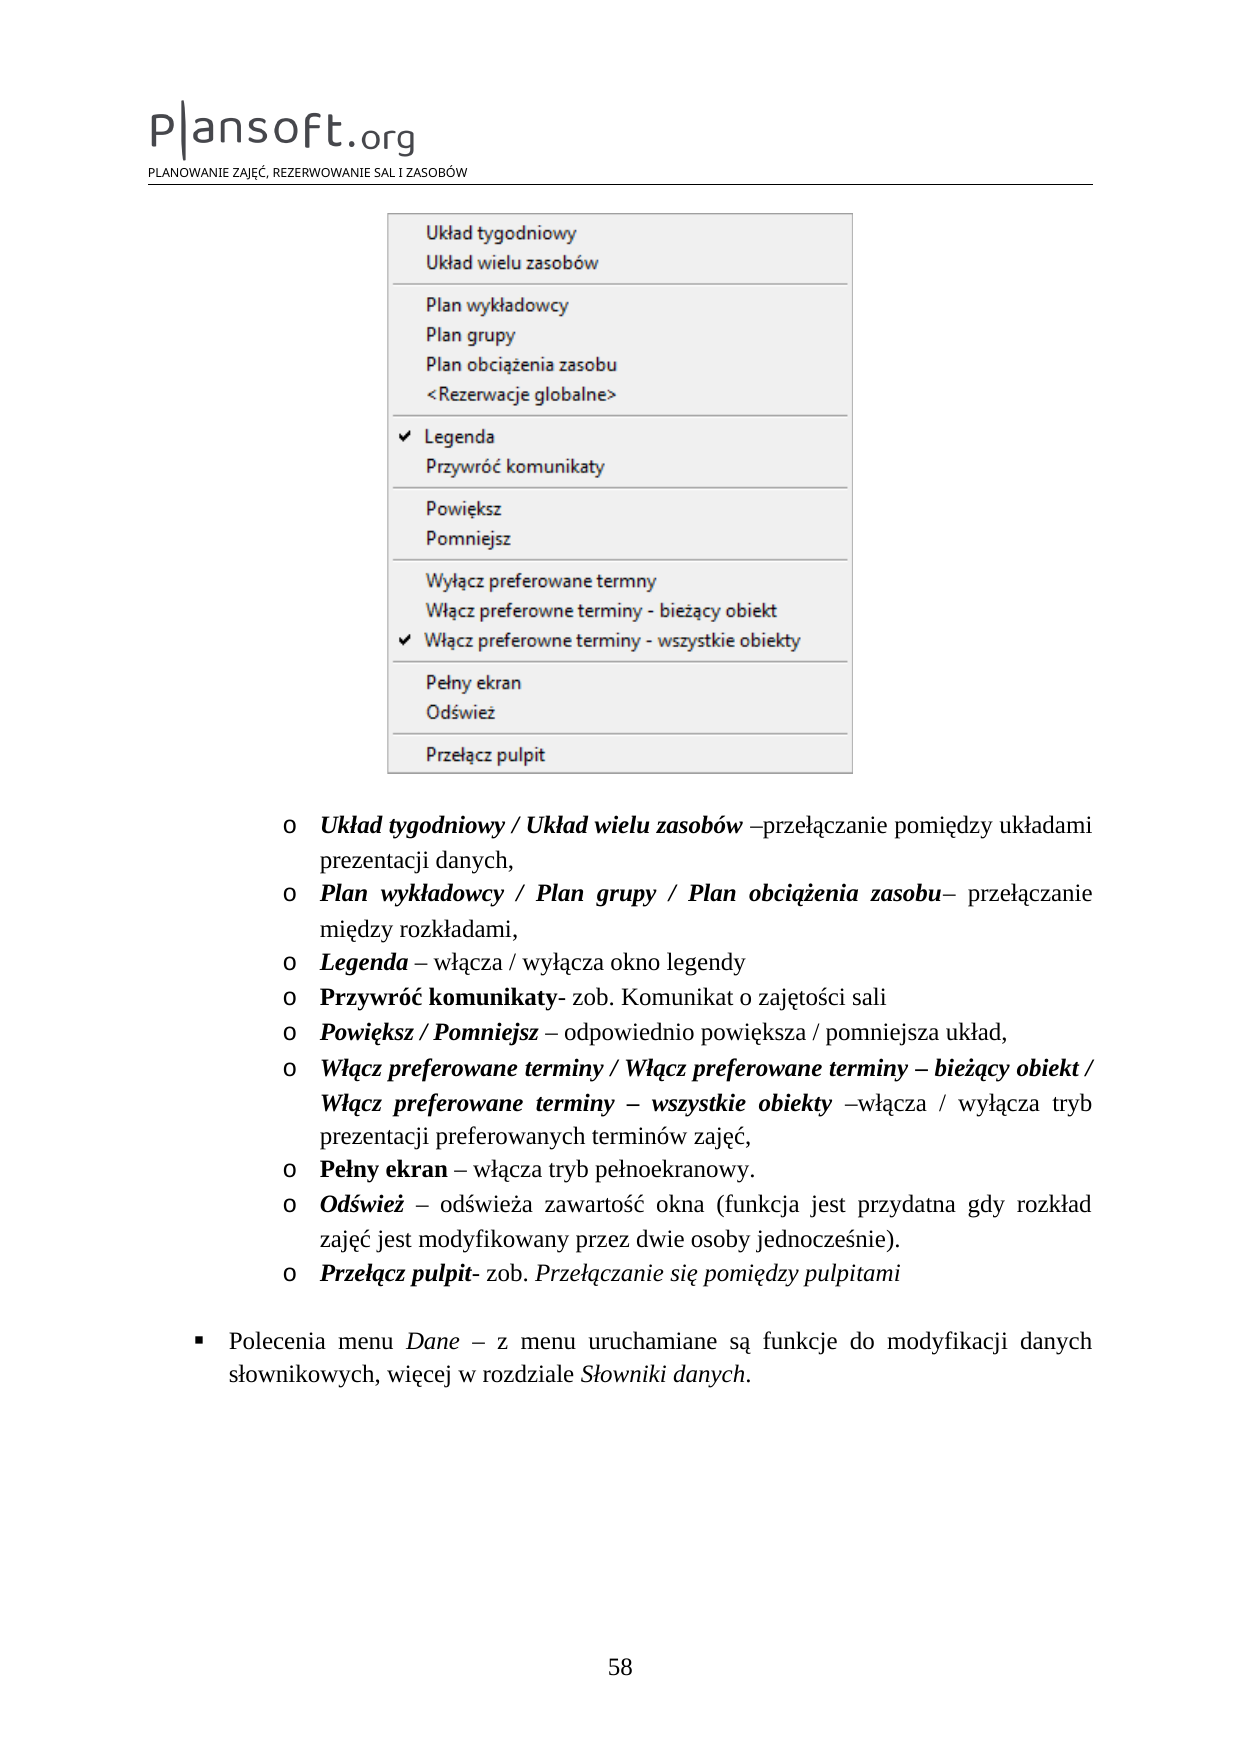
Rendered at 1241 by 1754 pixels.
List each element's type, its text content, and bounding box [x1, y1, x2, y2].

list Przywróć komunikaty- zob. Komunikat o zajętości sali [282, 982, 1093, 1013]
picture [147, 73, 418, 165]
list Legenda – włącza / wyłącza okno legendy [282, 947, 1093, 977]
picture [387, 213, 853, 774]
list Powiększ / Pomniejsz – odpowiednio powiększa / pomniejsza układ, [282, 1017, 1093, 1048]
list Pełny ekran – włącza tryb pełnoekranowy. [282, 1154, 1093, 1185]
list Plan wykładowcy / Plan grupy / Plan obciążenia zasobu– przełączanie między rozkładami, [282, 878, 1093, 942]
list Przełącz pulpit- zob. Przełączanie się pomiędzy pulpitami [282, 1258, 1093, 1288]
list Odśwież – odświeża zawartość okna (funkcja jest przydatna gdy rozkład zajęć jest modyfikowany przez dwie osoby jednocześnie). [282, 1189, 1093, 1253]
list Polecenia menu Dane – z menu uruchamiane są funkcje do modyfikacji danych słownikowych, więcej w rozdziale Słowniki danych. [193, 1326, 1093, 1388]
list Włącz preferowane terminy / Włącz preferowane terminy – bieżący obiekt / Włącz preferowane terminy – wszystkie obiekty –włącza / wyłącza tryb prezentacji preferowanych terminów zajęć, [282, 1053, 1093, 1150]
list Układ tygodniowy / Układ wielu zasobów –przełączanie pomiędzy układami prezentacji danych, [282, 810, 1093, 874]
